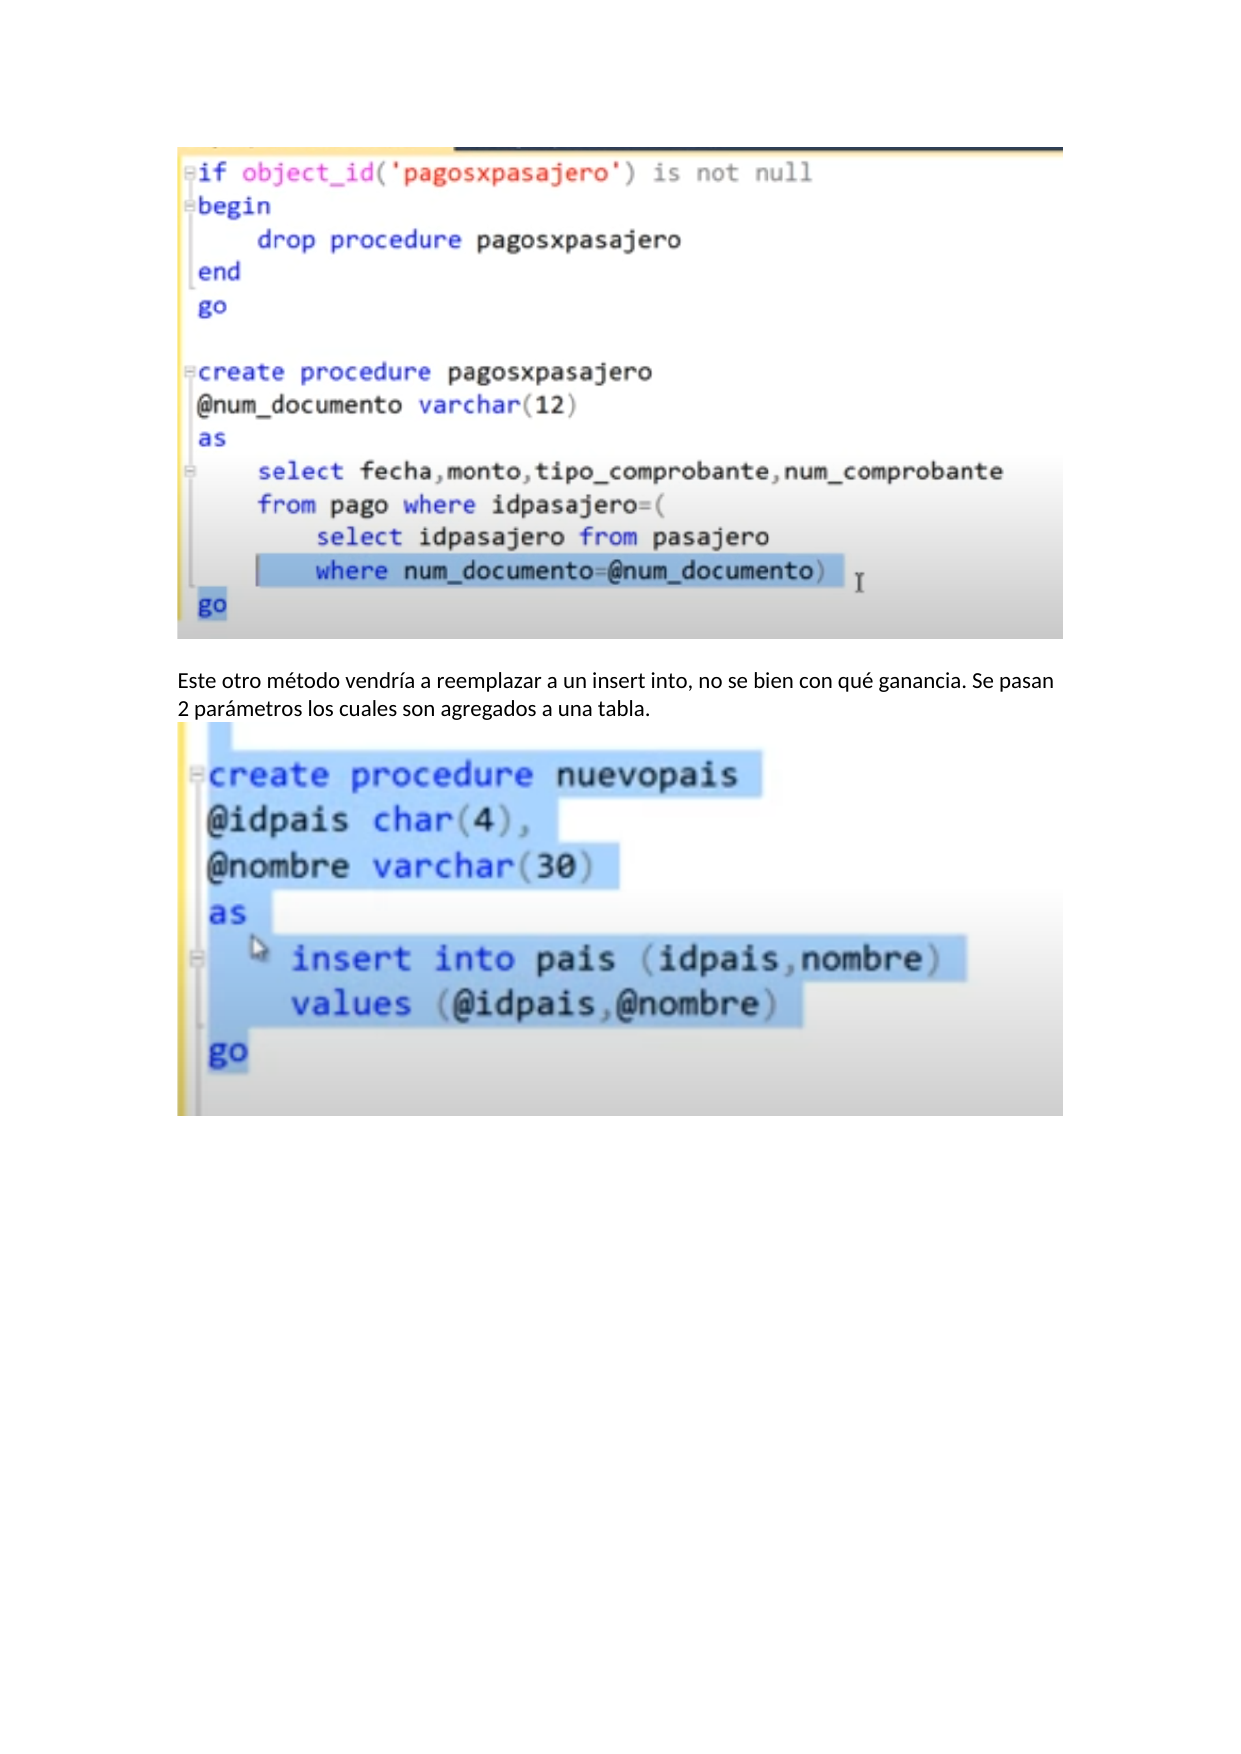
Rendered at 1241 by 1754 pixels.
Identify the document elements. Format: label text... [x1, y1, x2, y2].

picture [177, 722, 1063, 1116]
text Este otro método vendría a reemplazar a un insert into, no se bien con qué ganancia. Se pasan 2 parámetros los cuales son agregados a una tabla. [177, 666, 1063, 722]
picture [177, 147, 1063, 639]
